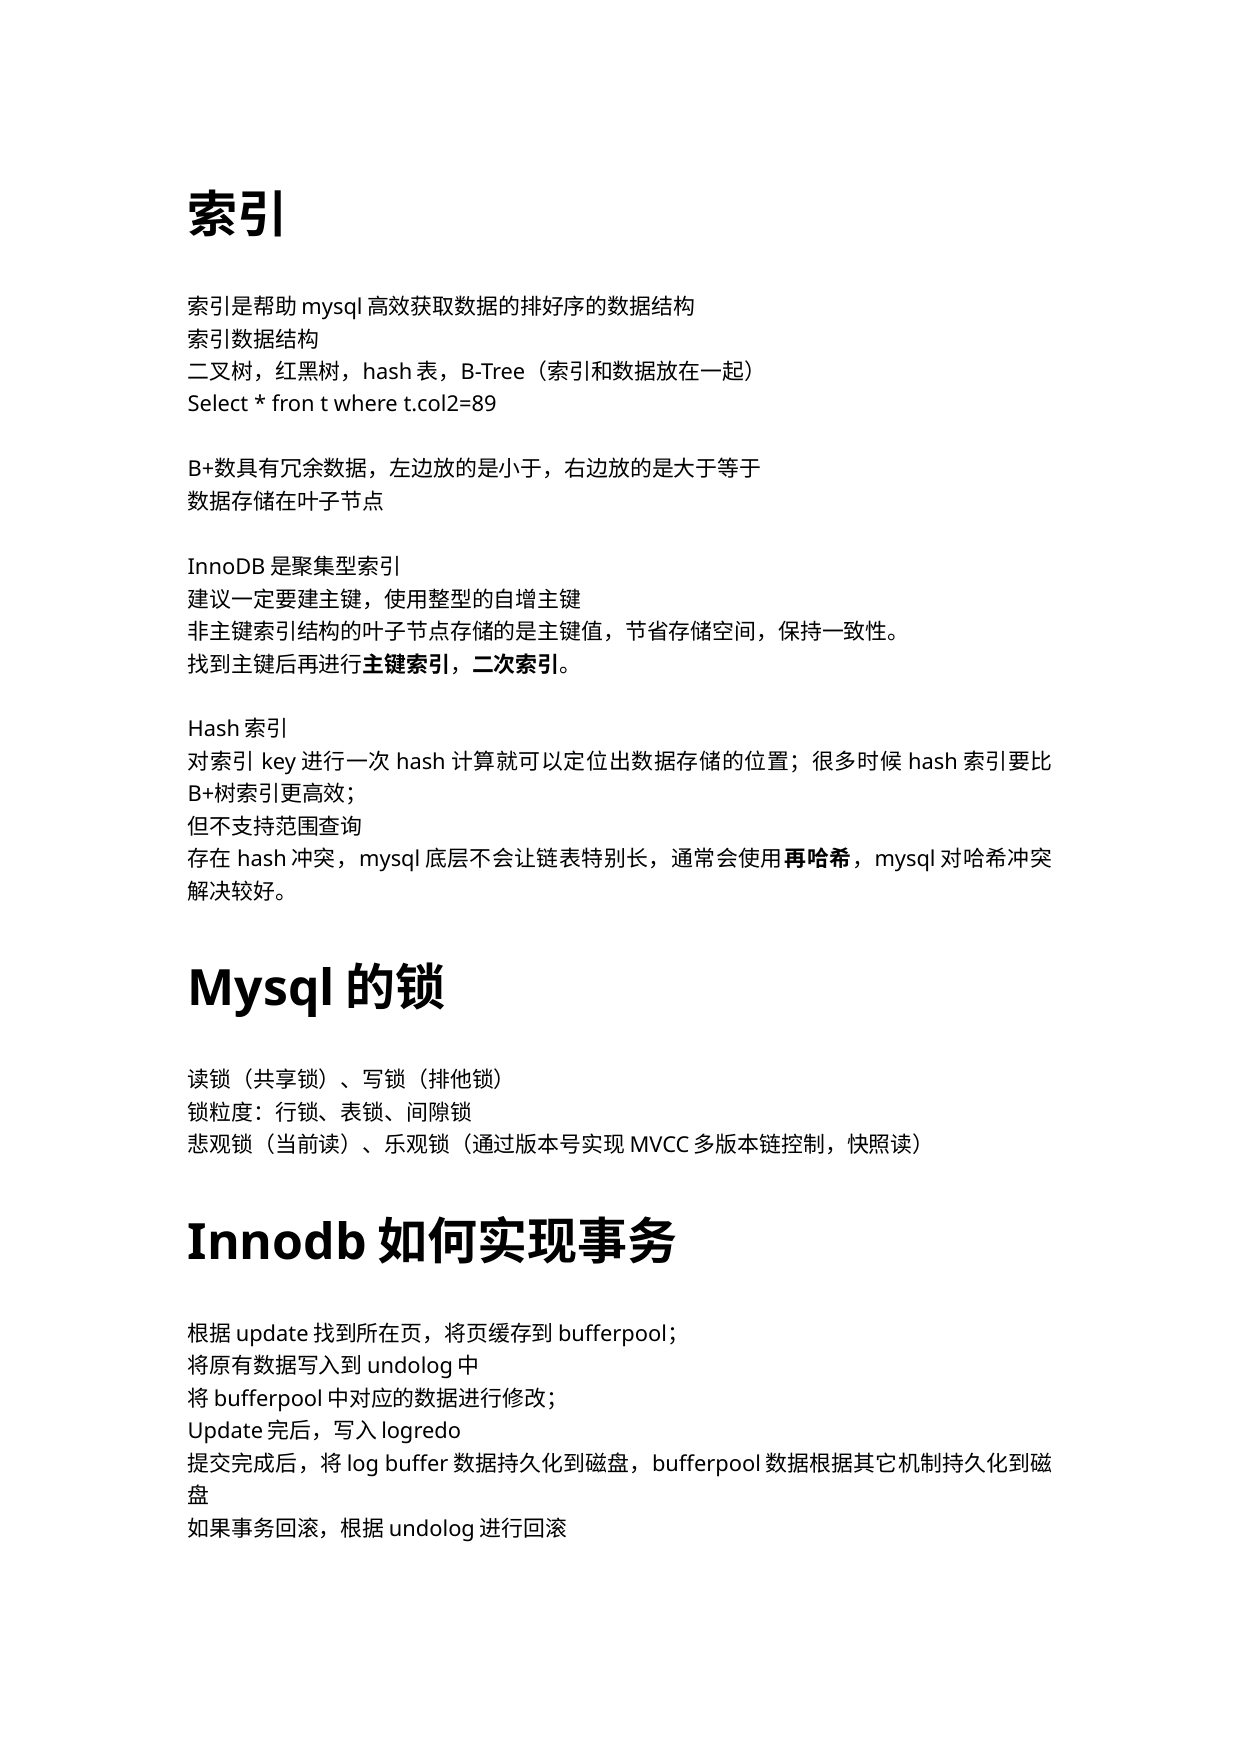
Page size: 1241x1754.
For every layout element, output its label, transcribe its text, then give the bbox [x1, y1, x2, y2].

text 存在hash冲突，mysql底层不会让链表特别长，通常会使用再哈希，mysql对哈希冲突解决较好。 [187, 841, 1053, 906]
text Hash索引 [187, 711, 1053, 744]
text 根据update找到所在页，将页缓存到bufferpool； [187, 1315, 1053, 1348]
text 二叉树，红黑树，hash表，B-Tree（索引和数据放在一起） [187, 354, 1053, 386]
text 数据存储在叶子节点 [187, 484, 1053, 516]
text 悲观锁（当前读）、乐观锁（通过版本号实现MVCC多版本链控制，快照读） [187, 1127, 1053, 1159]
text 索引数据结构 [187, 321, 1053, 354]
text InnoDB是聚集型索引 [187, 549, 1053, 581]
text 找到主键后再进行主键索引，二次索引。 [187, 646, 1053, 679]
text 锁粒度：行锁、表锁、间隙锁 [187, 1094, 1053, 1127]
text 提交完成后，将log buffer数据持久化到磁盘，bufferpool数据根据其它机制持久化到磁盘 [187, 1445, 1053, 1510]
text 但不支持范围查询 [187, 809, 1053, 841]
text 非主键索引结构的叶子节点存储的是主键值，节省存储空间，保持一致性。 [187, 614, 1053, 646]
text 对索引 key进行一次hash计算就可以定位出数据存储的位置；很多时候hash索引要比B+树索引更高效； [187, 744, 1053, 809]
text 如果事务回滚，根据undolog进行回滚 [187, 1510, 1053, 1543]
text 建议一定要建主键，使用整型的自增主键 [187, 581, 1053, 614]
text Select * fron t where t.col2=89 [187, 386, 1053, 419]
text 将原有数据写入到undolog中 [187, 1348, 1053, 1380]
text 读锁（共享锁）、写锁（排他锁） [187, 1062, 1053, 1094]
text Update完后，写入logredo [187, 1413, 1053, 1445]
subtitle Innodb如何实现事务 [187, 1189, 1053, 1286]
text 将bufferpool中对应的数据进行修改； [187, 1380, 1053, 1413]
subtitle 索引 [187, 162, 1053, 259]
text 索引是帮助mysql高效获取数据的排好序的数据结构 [187, 289, 1053, 321]
text B+数具有冗余数据，左边放的是小于，右边放的是大于等于 [187, 451, 1053, 484]
subtitle Mysql的锁 [187, 935, 1053, 1033]
